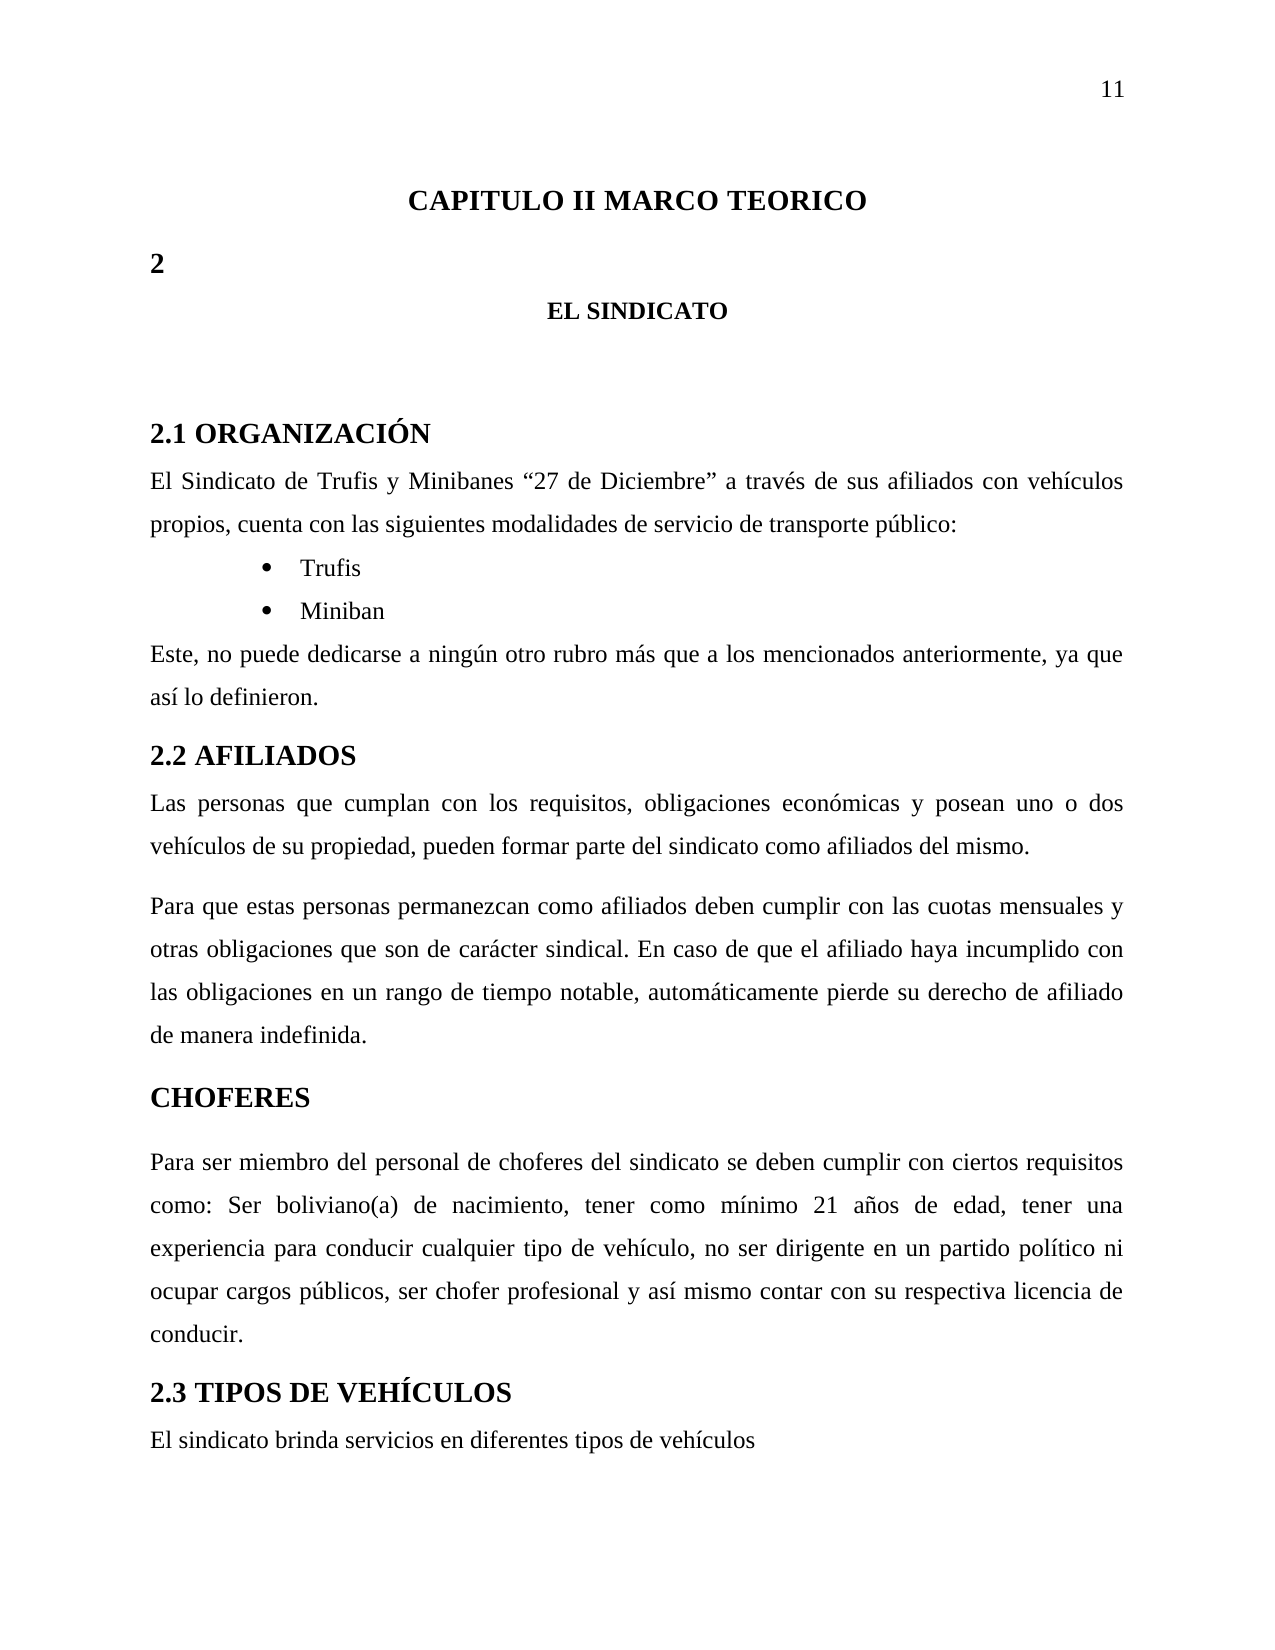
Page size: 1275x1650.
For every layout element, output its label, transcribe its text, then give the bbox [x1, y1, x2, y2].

text CHOFERES [150, 1080, 1125, 1113]
list Trufis [262, 553, 1125, 581]
text Este, no puede dedicarse a ningún otro rubro más que a los mencionados anteriormente, ya que así lo definieron. [150, 639, 1125, 711]
text El Sindicato de Trufis y Minibanes “27 de Diciembre” a través de sus afiliados con vehículos propios, cuenta con las siguientes modalidades de servicio de transporte público: [150, 466, 1125, 538]
subtitle Afiliados [150, 738, 1125, 771]
text Para que estas personas permanezcan como afiliados deben cumplir con las cuotas mensuales y otras obligaciones que son de carácter sindical. En caso de que el afiliado haya incumplido con las obligaciones en un rango de tiempo notable, automáticamente pierde su derecho de afiliado de manera indefinida. [150, 891, 1125, 1049]
list Miniban [262, 596, 1125, 624]
subtitle Organización [150, 416, 1125, 449]
text Las personas que cumplan con los requisitos, obligaciones económicas y posean uno o dos vehículos de su propiedad, pueden formar parte del sindicato como afiliados del mismo. [150, 788, 1125, 860]
text El sindicato brinda servicios en diferentes tipos de vehículos [150, 1425, 1125, 1454]
subtitle Tipos de vehículos [150, 1375, 1125, 1409]
text EL SINDICATO [150, 296, 1125, 325]
subtitle CAPITULO II MARCO TEORICO [150, 183, 1125, 217]
text Para ser miembro del personal de choferes del sindicato se deben cumplir con ciertos requisitos como: Ser boliviano(a) de nacimiento, tener como mínimo 21 años de edad, tener una experiencia para conducir cualquier tipo de vehículo, no ser dirigente en un partido político ni ocupar cargos públicos, ser chofer profesional y así mismo contar con su respectiva licencia de conducir. [150, 1147, 1125, 1348]
